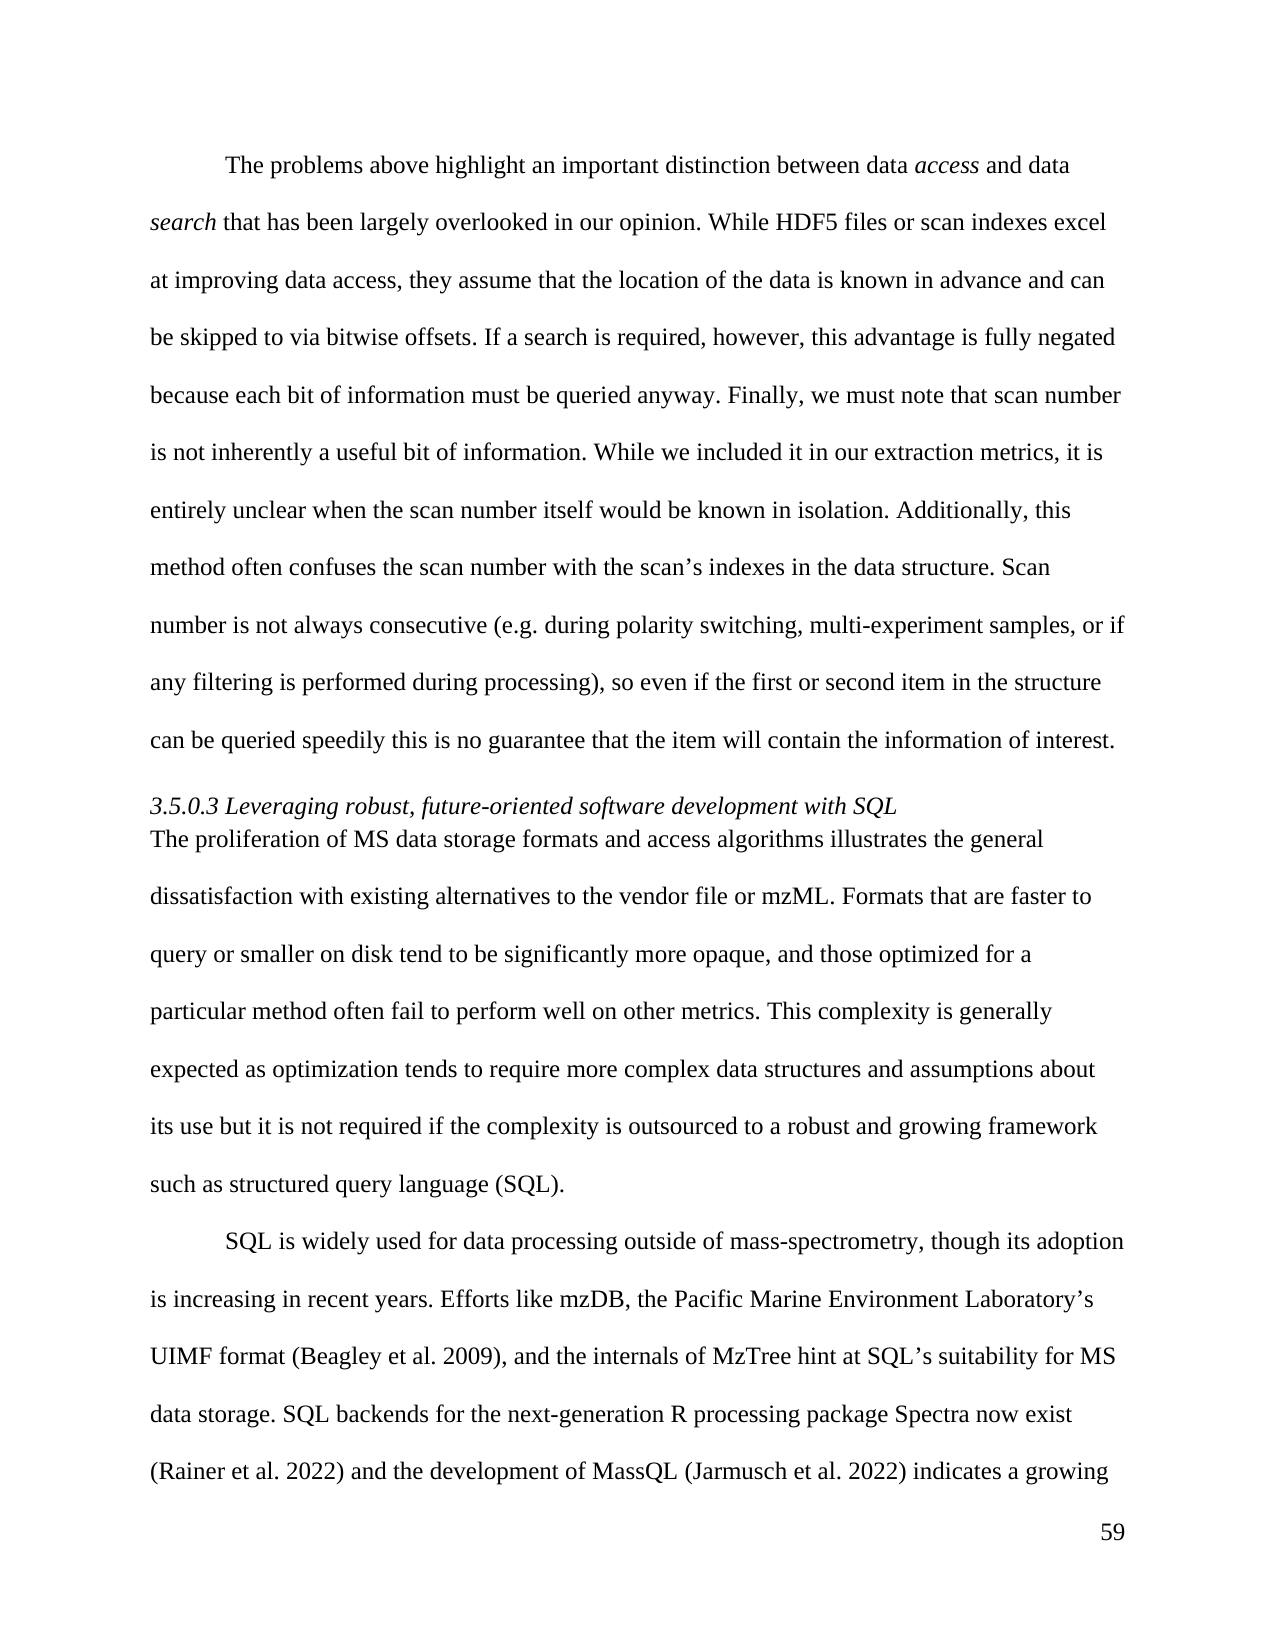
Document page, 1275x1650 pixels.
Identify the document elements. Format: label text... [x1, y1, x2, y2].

text The proliferation of MS data storage formats and access algorithms illustrates the general dissatisfaction with existing alternatives to the vendor file or mzML. Formats that are faster to query or smaller on disk tend to be significantly more opaque, and those optimized for a particular method often fail to perform well on other metrics. This complexity is generally expected as optimization tends to require more complex data structures and assumptions about its use but it is not required if the complexity is outsourced to a robust and growing framework such as structured query language (SQL). [150, 824, 1125, 1197]
text The problems above highlight an important distinction between data access and data search that has been largely overlooked in our opinion. While HDF5 files or scan indexes excel at improving data access, they assume that the location of the data is known in advance and can be skipped to via bitwise offsets. If a search is required, however, this advantage is fully negated because each bit of information must be queried anyway. Finally, we must note that scan number is not inherently a useful bit of information. While we included it in our extraction metrics, it is entirely unclear when the scan number itself would be known in isolation. Additionally, this method often confuses the scan number with the scan’s indexes in the data structure. Scan number is not always consecutive (e.g. during polarity switching, multi-experiment samples, or if any filtering is performed during processing), so even if the first or second item in the structure can be queried speedily this is no guarantee that the item will contain the information of interest. [150, 150, 1125, 754]
subtitle 3.5.0.3 Leveraging robust, future-oriented software development with SQL [150, 791, 1125, 819]
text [150, 1226, 1125, 1485]
